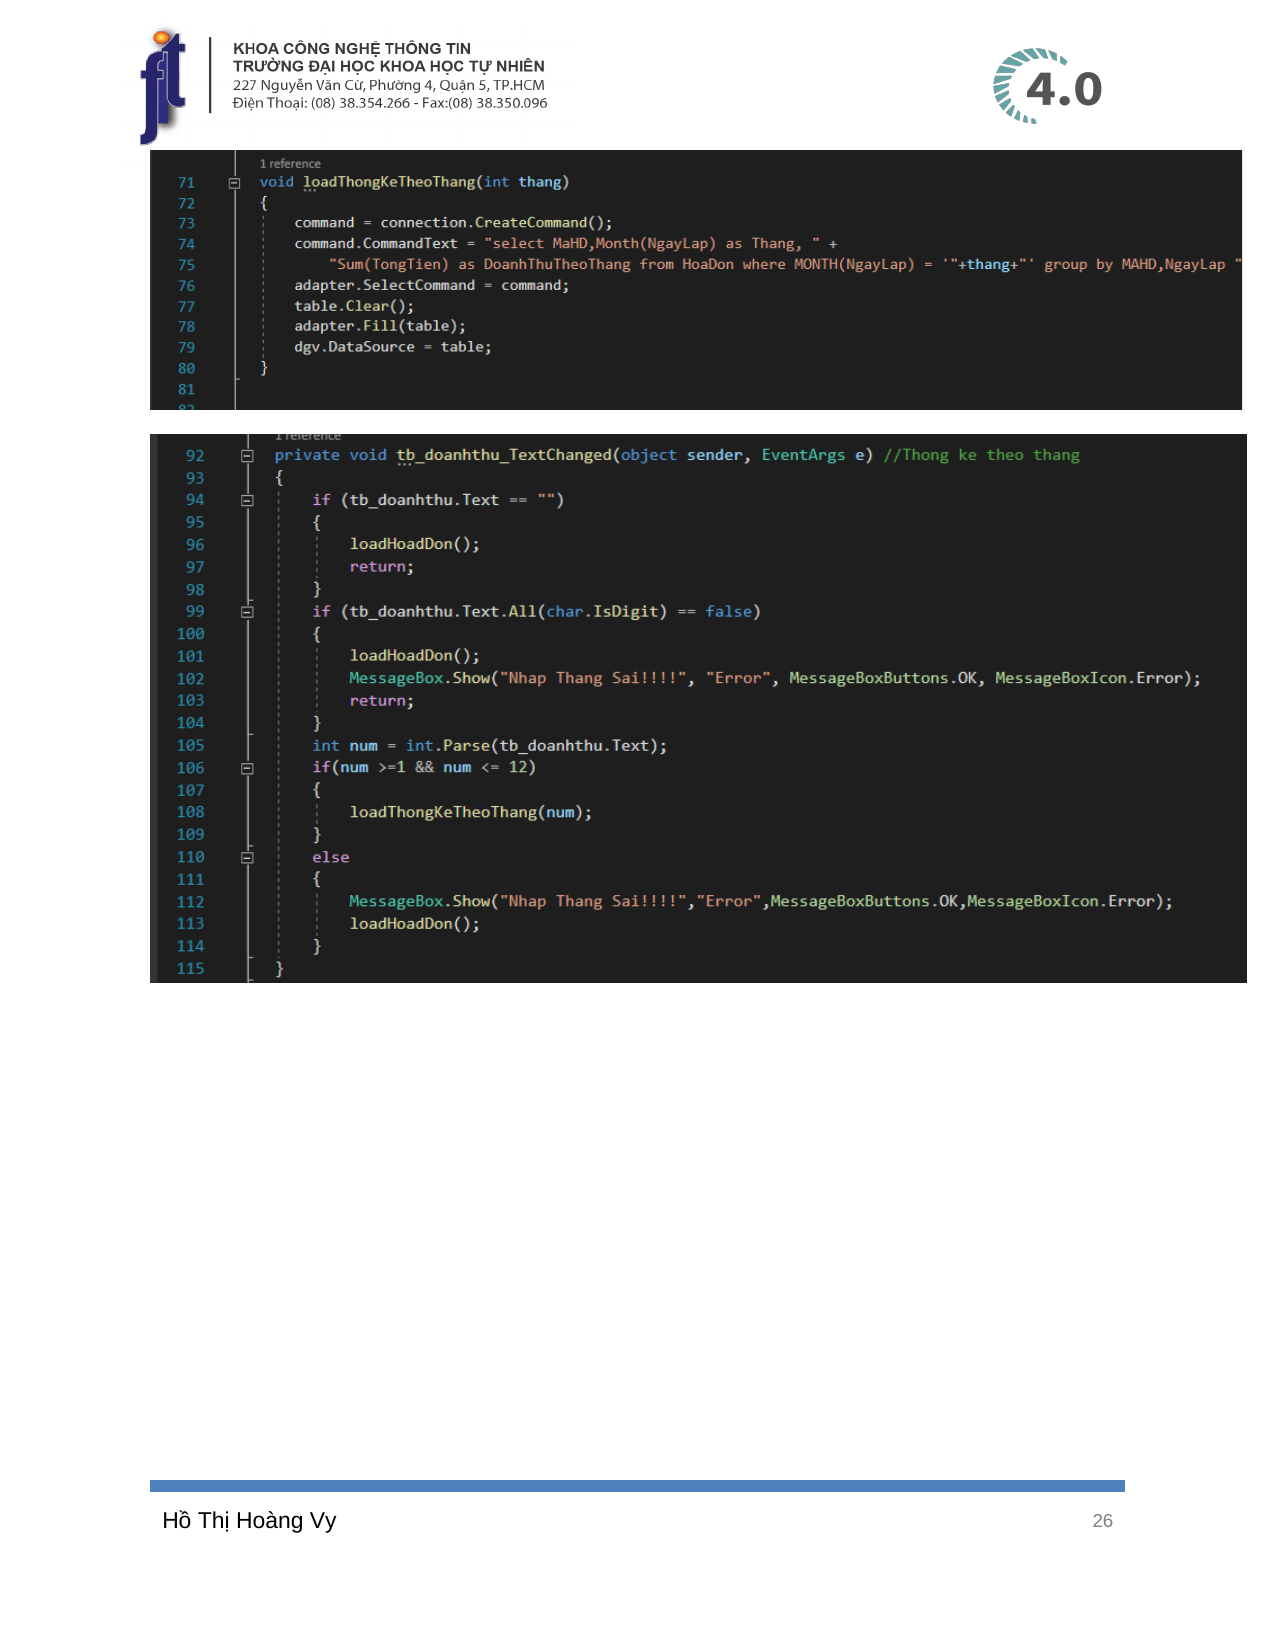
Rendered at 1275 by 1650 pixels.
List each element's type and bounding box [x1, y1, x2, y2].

picture [150, 434, 1247, 983]
picture [985, 41, 1108, 127]
picture [117, 21, 1243, 410]
